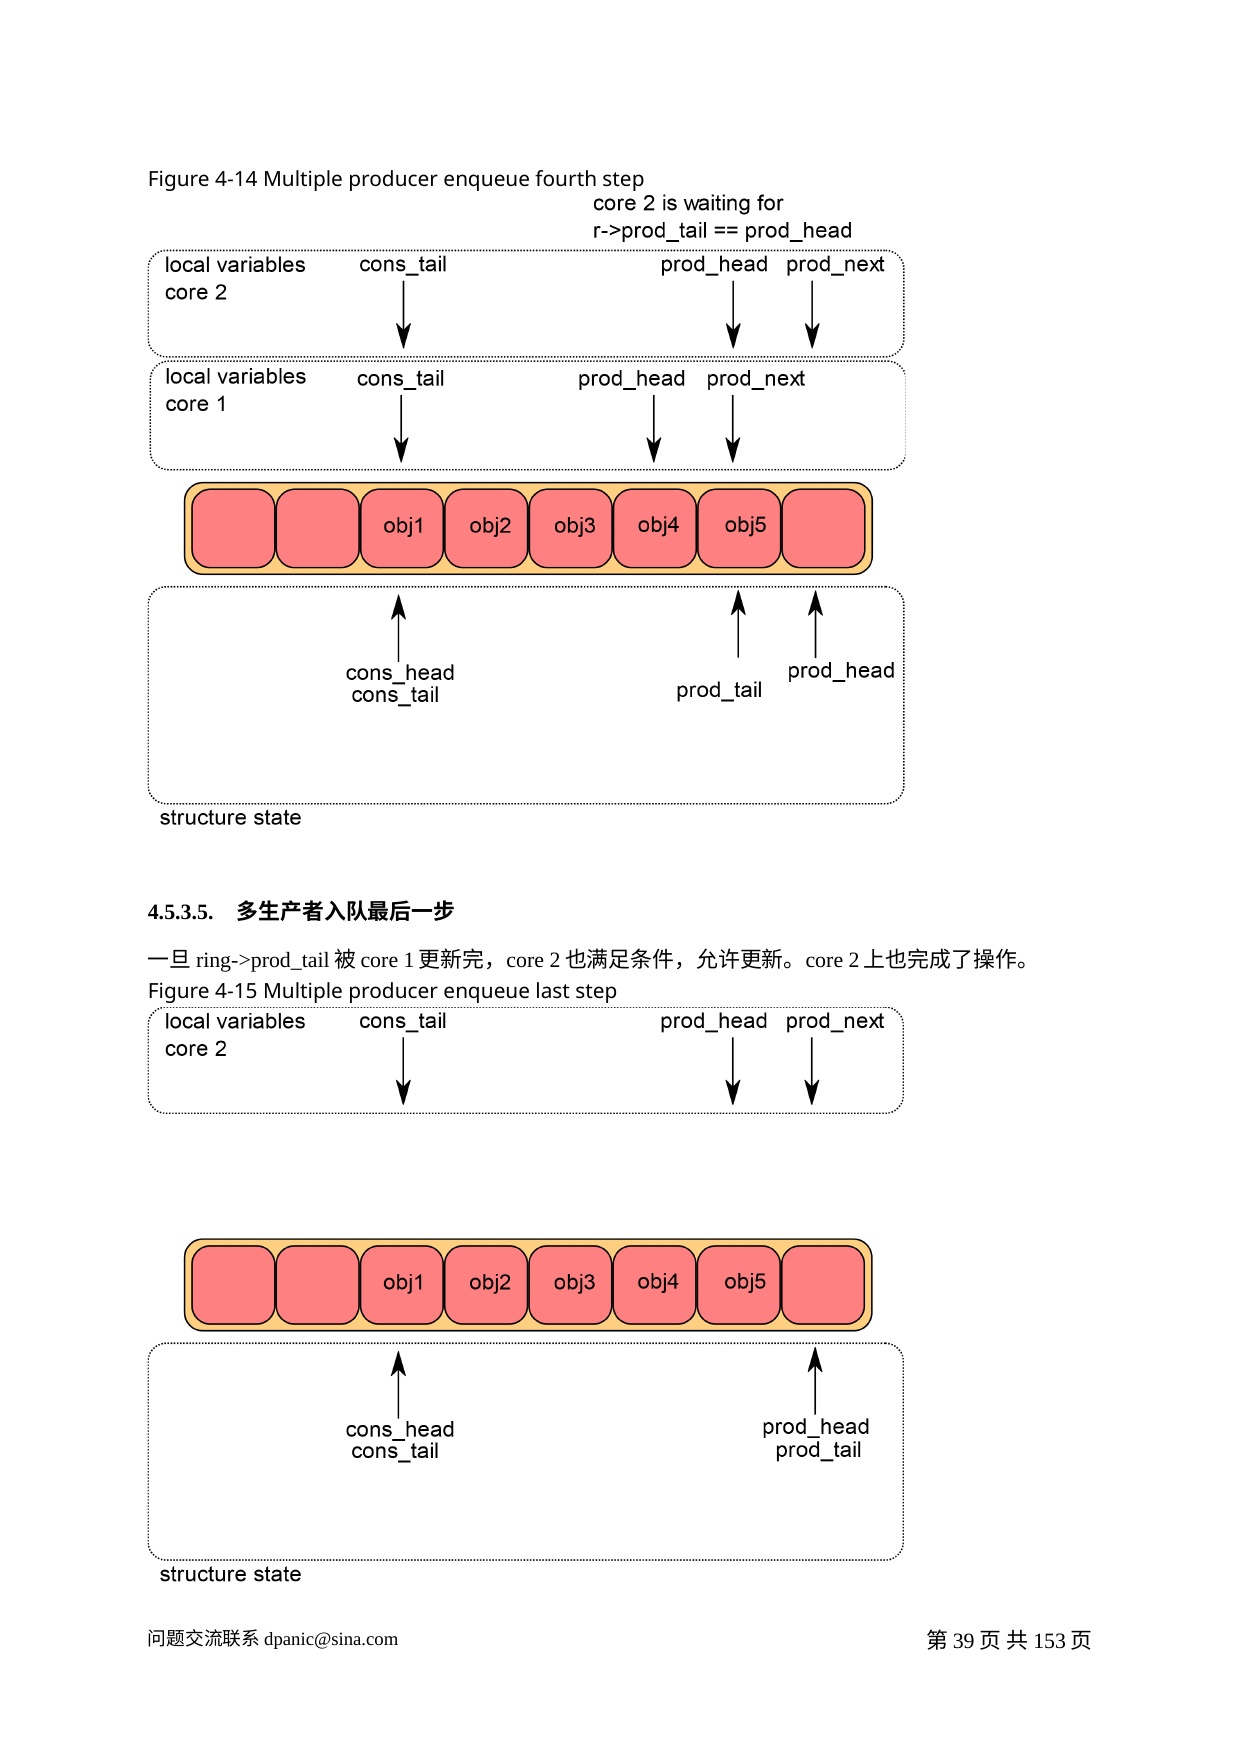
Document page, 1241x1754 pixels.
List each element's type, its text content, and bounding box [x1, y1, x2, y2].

picture [147, 1007, 904, 1582]
text 一旦ring->prod_tail被core 1更新完，core 2也满足条件，允许更新。core 2上也完成了操作。 [148, 942, 1092, 974]
subtitle 多生产者入队最后一步 [148, 893, 1092, 926]
picture [147, 194, 906, 825]
